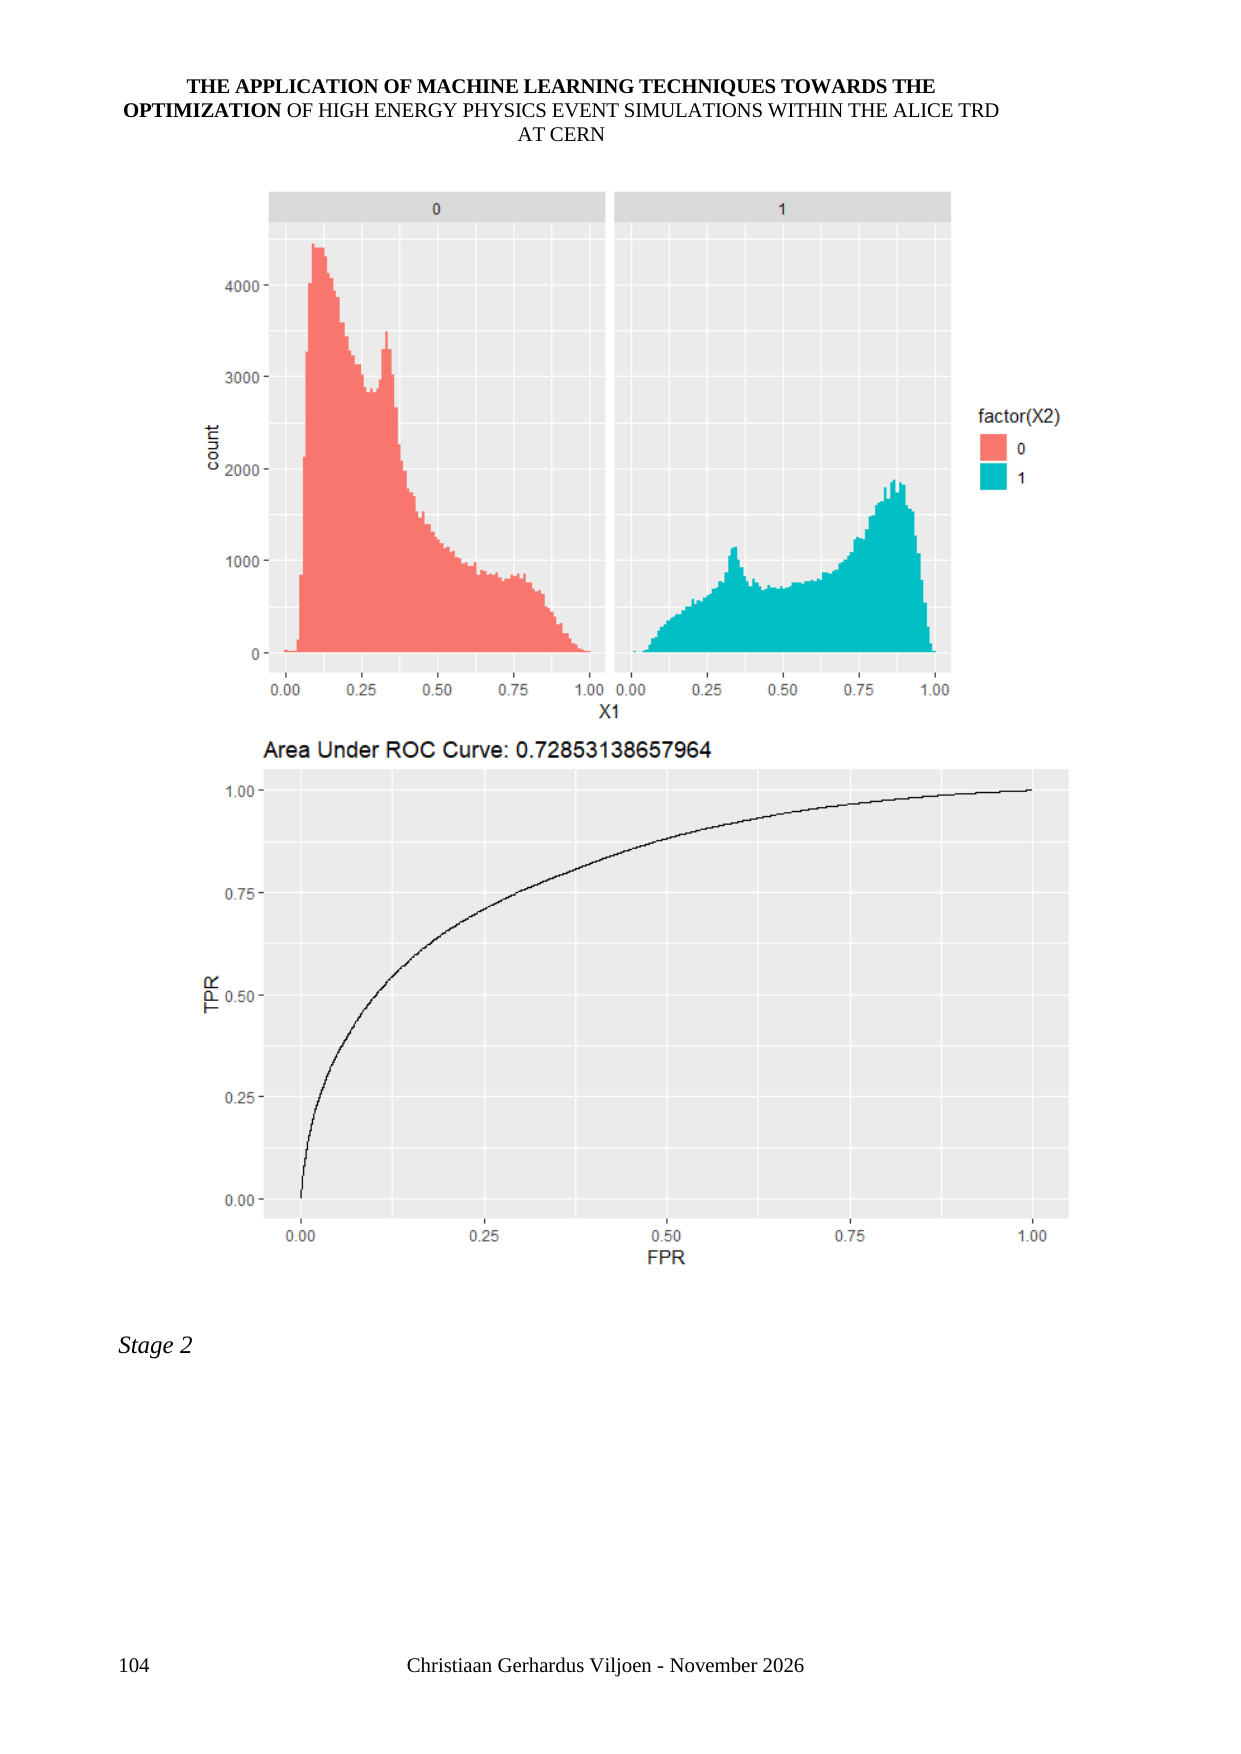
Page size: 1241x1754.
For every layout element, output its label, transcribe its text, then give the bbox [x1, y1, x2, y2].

subtitle Stage 2 [118, 1331, 1004, 1359]
picture [193, 183, 1079, 1277]
